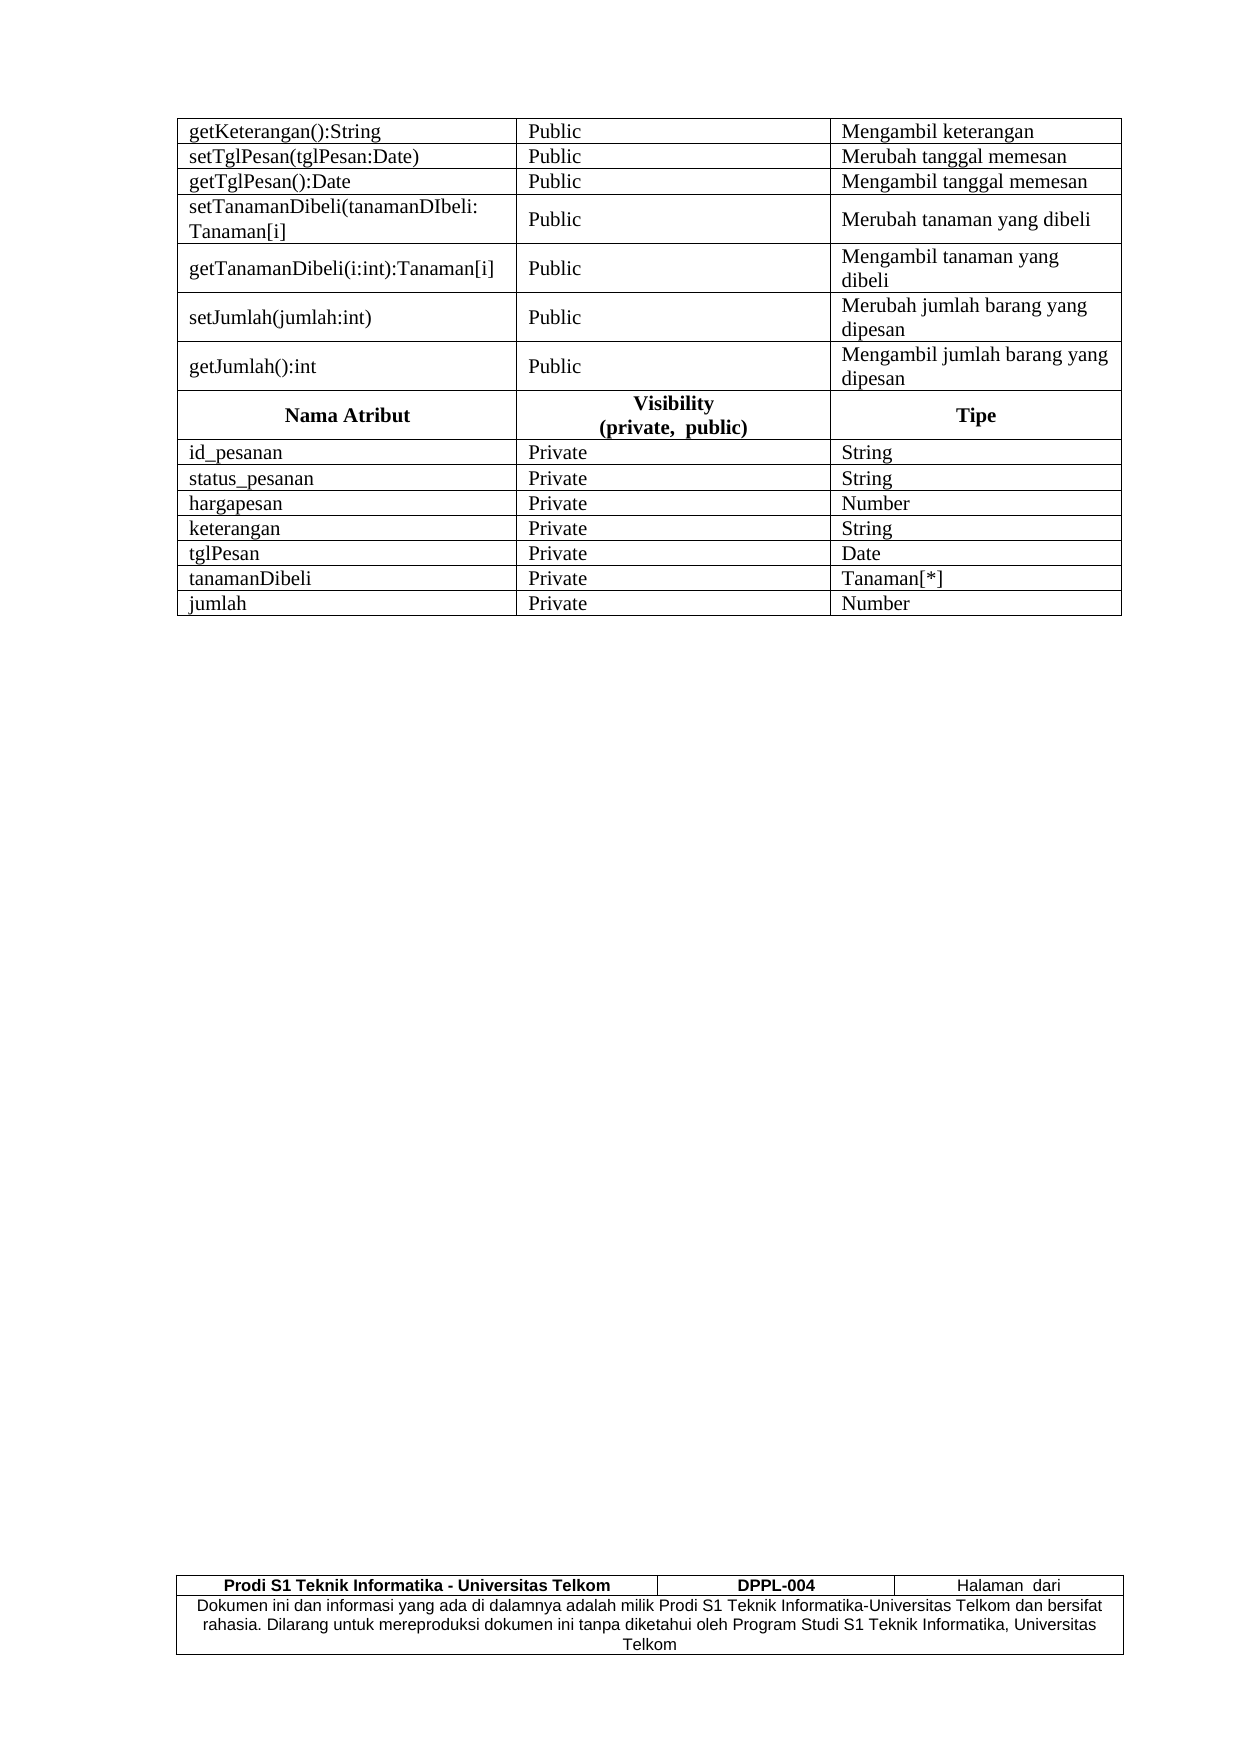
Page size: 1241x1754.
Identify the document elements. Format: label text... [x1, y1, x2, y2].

table_cell Merubah tanggal memesan [831, 144, 1121, 168]
table_cell Public [517, 195, 830, 243]
table_cell String [831, 465, 1121, 489]
table_cell status_pesanan [178, 465, 516, 489]
table_cell tglPesan [178, 541, 516, 565]
table_cell jumlah [178, 591, 516, 615]
table_cell Public [517, 293, 830, 341]
table_cell setJumlah(jumlah:int) [178, 293, 516, 341]
table_cell Mengambil jumlah barang yang dipesan [831, 342, 1121, 390]
table_cell String [831, 440, 1121, 464]
table_cell getTglPesan():Date [178, 169, 516, 193]
table_cell Merubah jumlah barang yang dipesan [831, 293, 1121, 341]
table_cell Private [517, 491, 830, 514]
table_cell Mengambil tanaman yang dibeli [831, 244, 1121, 292]
table_cell Public [517, 169, 830, 193]
table_cell id_pesanan [178, 440, 516, 464]
table_cell Private [517, 440, 830, 464]
table_cell getTanamanDibeli(i:int):Tanaman[i] [178, 244, 516, 292]
table_cell Private [517, 591, 830, 615]
table_cell Public [517, 244, 830, 292]
table_cell tanamanDibeli [178, 566, 516, 590]
table_cell Private [517, 541, 830, 565]
table_cell Mengambil tanggal memesan [831, 169, 1121, 193]
table_cell Date [831, 541, 1121, 565]
table_cell Number [831, 591, 1121, 615]
table_cell getJumlah():int [178, 342, 516, 390]
table_cell Public [517, 119, 830, 143]
table_cell Private [517, 566, 830, 590]
table_cell Visibility (private, public) [517, 391, 830, 439]
table_cell Tipe [831, 391, 1121, 439]
table_cell hargapesan [178, 491, 516, 514]
table_cell Nama Atribut [178, 391, 516, 439]
table_cell setTanamanDibeli(tanamanDIbeli: Tanaman[i] [178, 195, 516, 243]
table_cell Public [517, 342, 830, 390]
table_cell Private [517, 516, 830, 540]
table_cell Number [831, 491, 1121, 514]
table_cell Private [517, 465, 830, 489]
table_cell Merubah tanaman yang dibeli [831, 195, 1121, 243]
table_cell getKeterangan():String [178, 119, 516, 143]
table_cell String [831, 516, 1121, 540]
table_cell keterangan [178, 516, 516, 540]
table_cell setTglPesan(tglPesan:Date) [178, 144, 516, 168]
table_cell Tanaman[*] [831, 566, 1121, 590]
table_cell Mengambil keterangan [831, 119, 1121, 143]
table_cell Public [517, 144, 830, 168]
